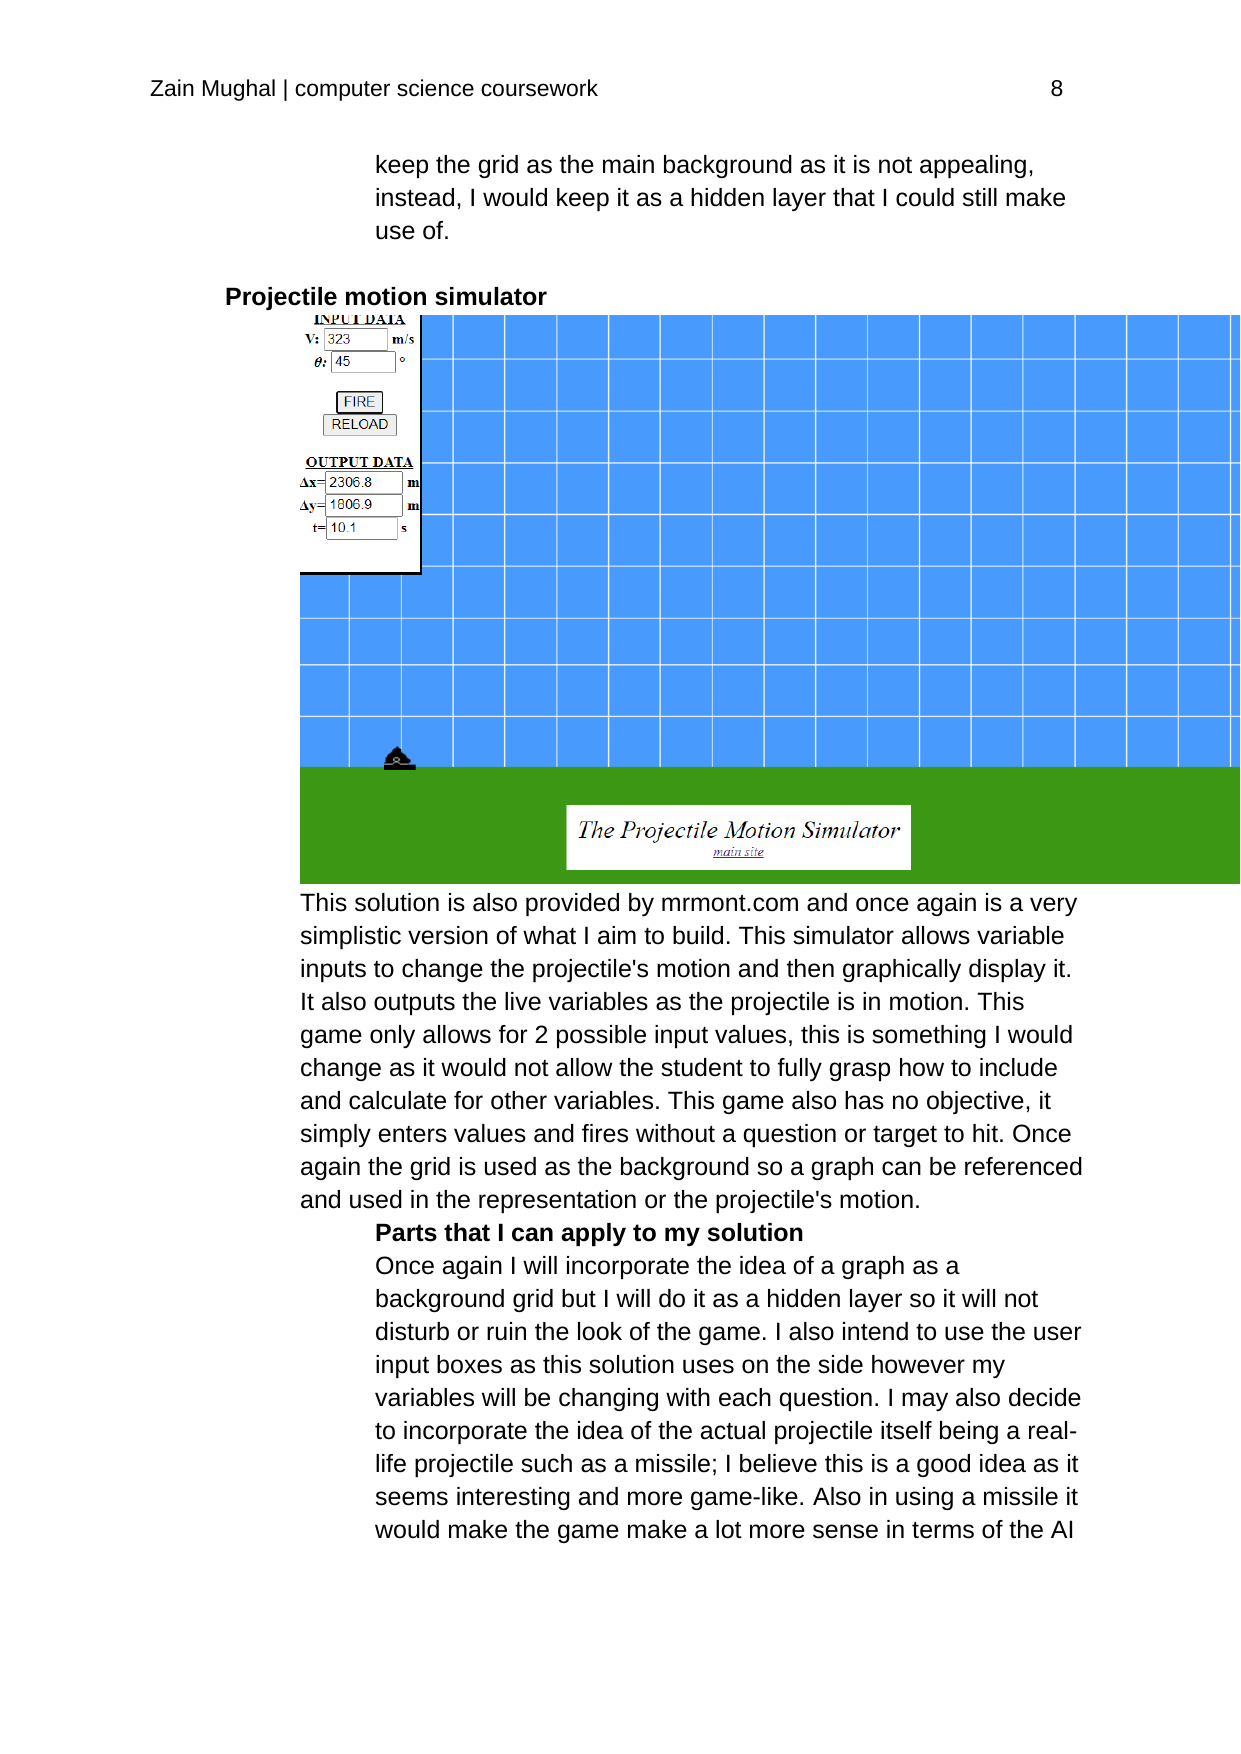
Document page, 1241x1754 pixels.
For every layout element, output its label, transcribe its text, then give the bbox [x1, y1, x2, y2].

text This solution is also provided by mrmont.com and once again is a very simplistic version of what I aim to build. This simulator allows variable inputs to change the projectile's motion and then graphically display it. It also outputs the live variables as the projectile is in motion. This game only allows for 2 possible input values, this is something I would change as it would not allow the student to fully grasp how to include and calculate for other variables. This game also has no objective, it simply enters values and fires without a question or target to hit. Once again the grid is used as the background so a graph can be referenced and used in the representation or the projectile's motion. [300, 888, 1090, 1214]
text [375, 1251, 1090, 1544]
picture [300, 315, 1241, 884]
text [375, 150, 1090, 245]
text Parts that I can apply to my solution [375, 1218, 1090, 1247]
text Projectile motion simulator [225, 282, 1090, 311]
